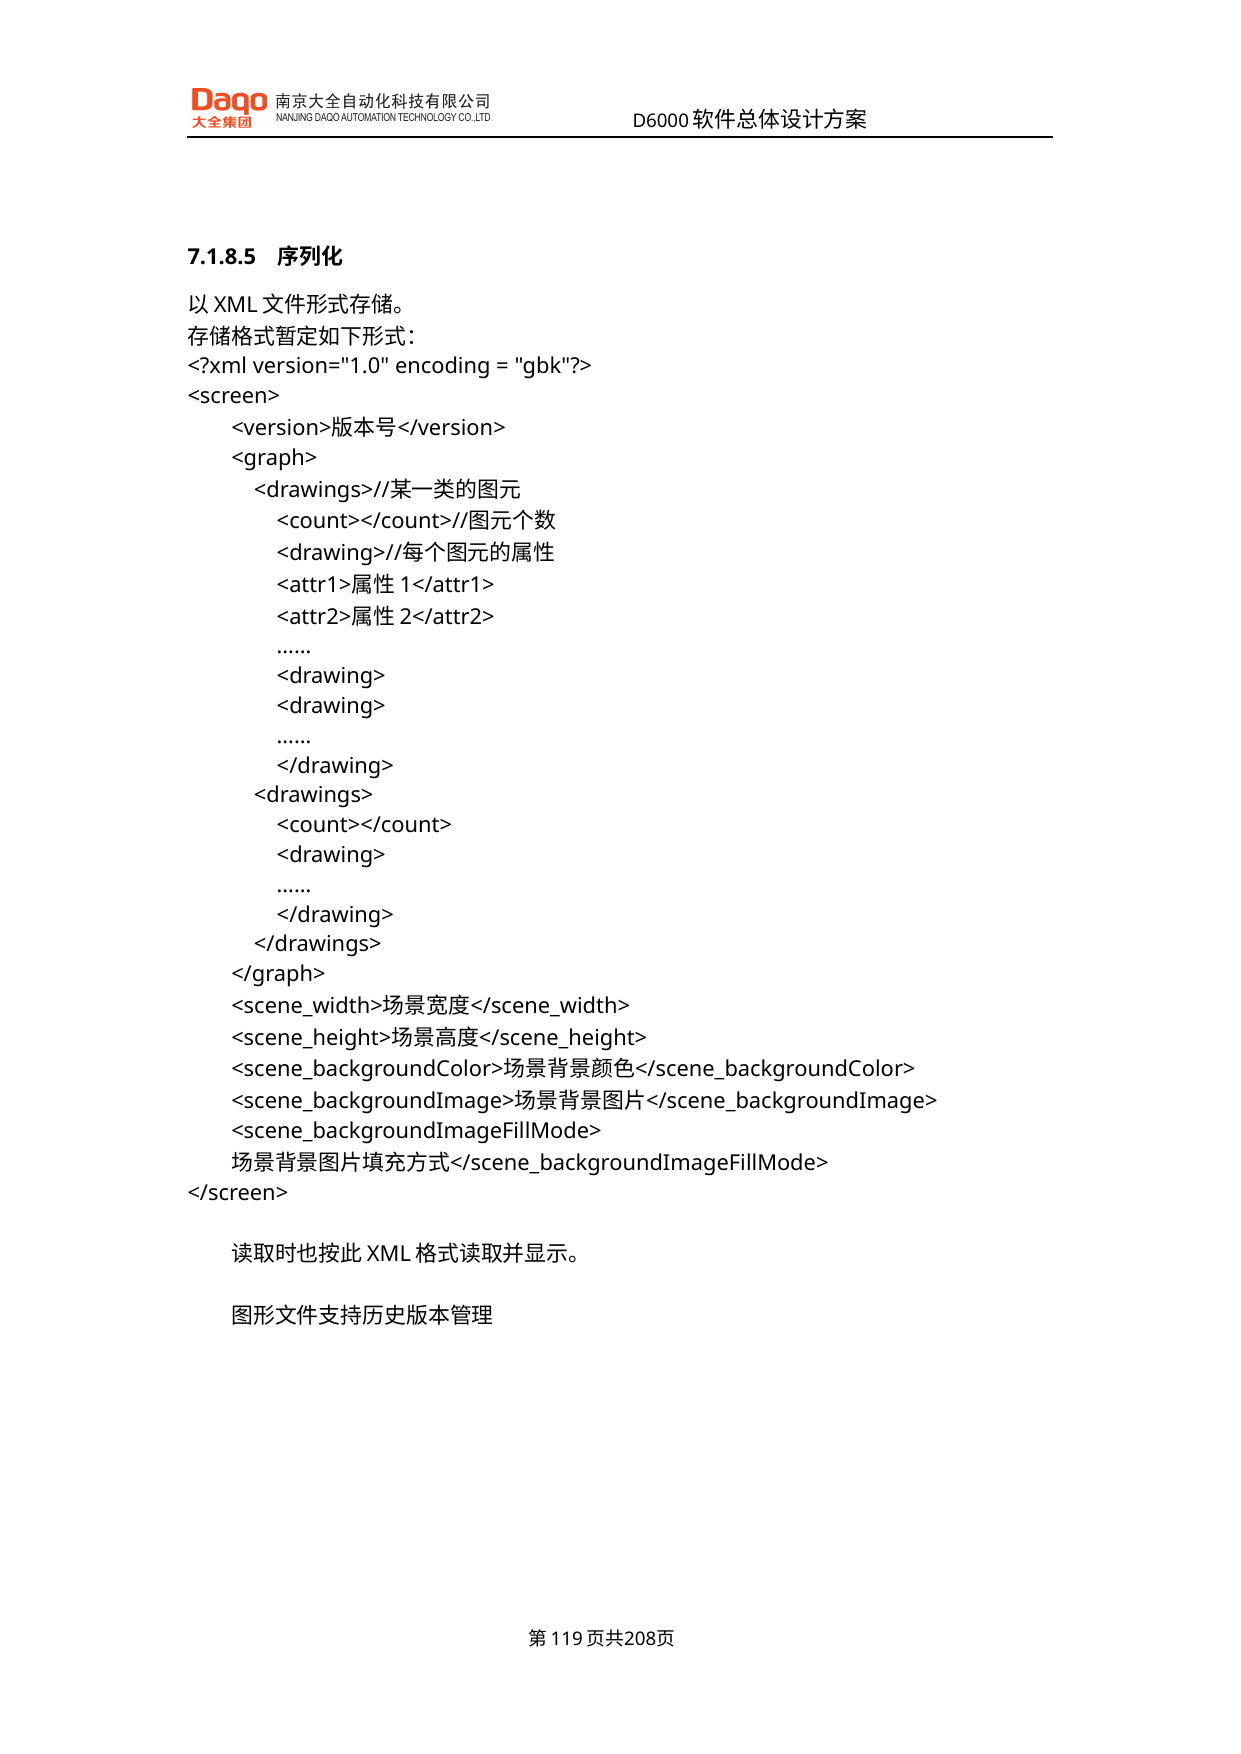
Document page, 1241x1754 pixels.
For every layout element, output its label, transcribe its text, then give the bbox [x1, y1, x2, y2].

text <drawing> [187, 839, 1053, 869]
text <drawing> [187, 690, 1053, 720]
text </drawing> [187, 898, 1053, 928]
text </drawing> [187, 749, 1053, 779]
subtitle 序列化 [187, 239, 1053, 271]
text </screen> [187, 1177, 1053, 1206]
text 存储格式暂定如下形式： [187, 319, 1053, 350]
text </drawings> [187, 928, 1053, 958]
text <graph> [187, 442, 1053, 472]
text …… [187, 630, 1053, 660]
text <drawing>//每个图元的属性 [187, 535, 1053, 567]
text …… [187, 720, 1053, 749]
text <scene_backgroundImageFillMode> [187, 1115, 1053, 1145]
text <screen> [187, 380, 1053, 410]
text <drawing> [187, 660, 1053, 690]
text <scene_backgroundColor>场景背景颜色</scene_backgroundColor> [187, 1051, 1053, 1083]
text <drawings>//某一类的图元 [187, 472, 1053, 503]
text 以XML文件形式存储。 [187, 287, 1053, 319]
text <version>版本号</version> [187, 410, 1053, 442]
text 图形文件支持历史版本管理 [187, 1298, 1053, 1329]
text <scene_height>场景高度</scene_height> [187, 1020, 1053, 1051]
text 读取时也按此XML格式读取并显示。 [187, 1236, 1053, 1268]
text <scene_backgroundImage>场景背景图片</scene_backgroundImage> [187, 1083, 1053, 1115]
text <drawings> [187, 779, 1053, 809]
text 场景背景图片填充方式</scene_backgroundImageFillMode> [187, 1145, 1053, 1177]
text <attr1>属性1</attr1> [187, 567, 1053, 599]
text …… [187, 869, 1053, 898]
text <scene_width>场景宽度</scene_width> [187, 988, 1053, 1020]
text </graph> [187, 958, 1053, 988]
text <count></count>//图元个数 [187, 503, 1053, 535]
picture [187, 88, 492, 128]
text <count></count> [187, 809, 1053, 839]
text <?xml version="1.0" encoding = "gbk"?> [187, 350, 1053, 380]
text <attr2>属性2</attr2> [187, 599, 1053, 630]
